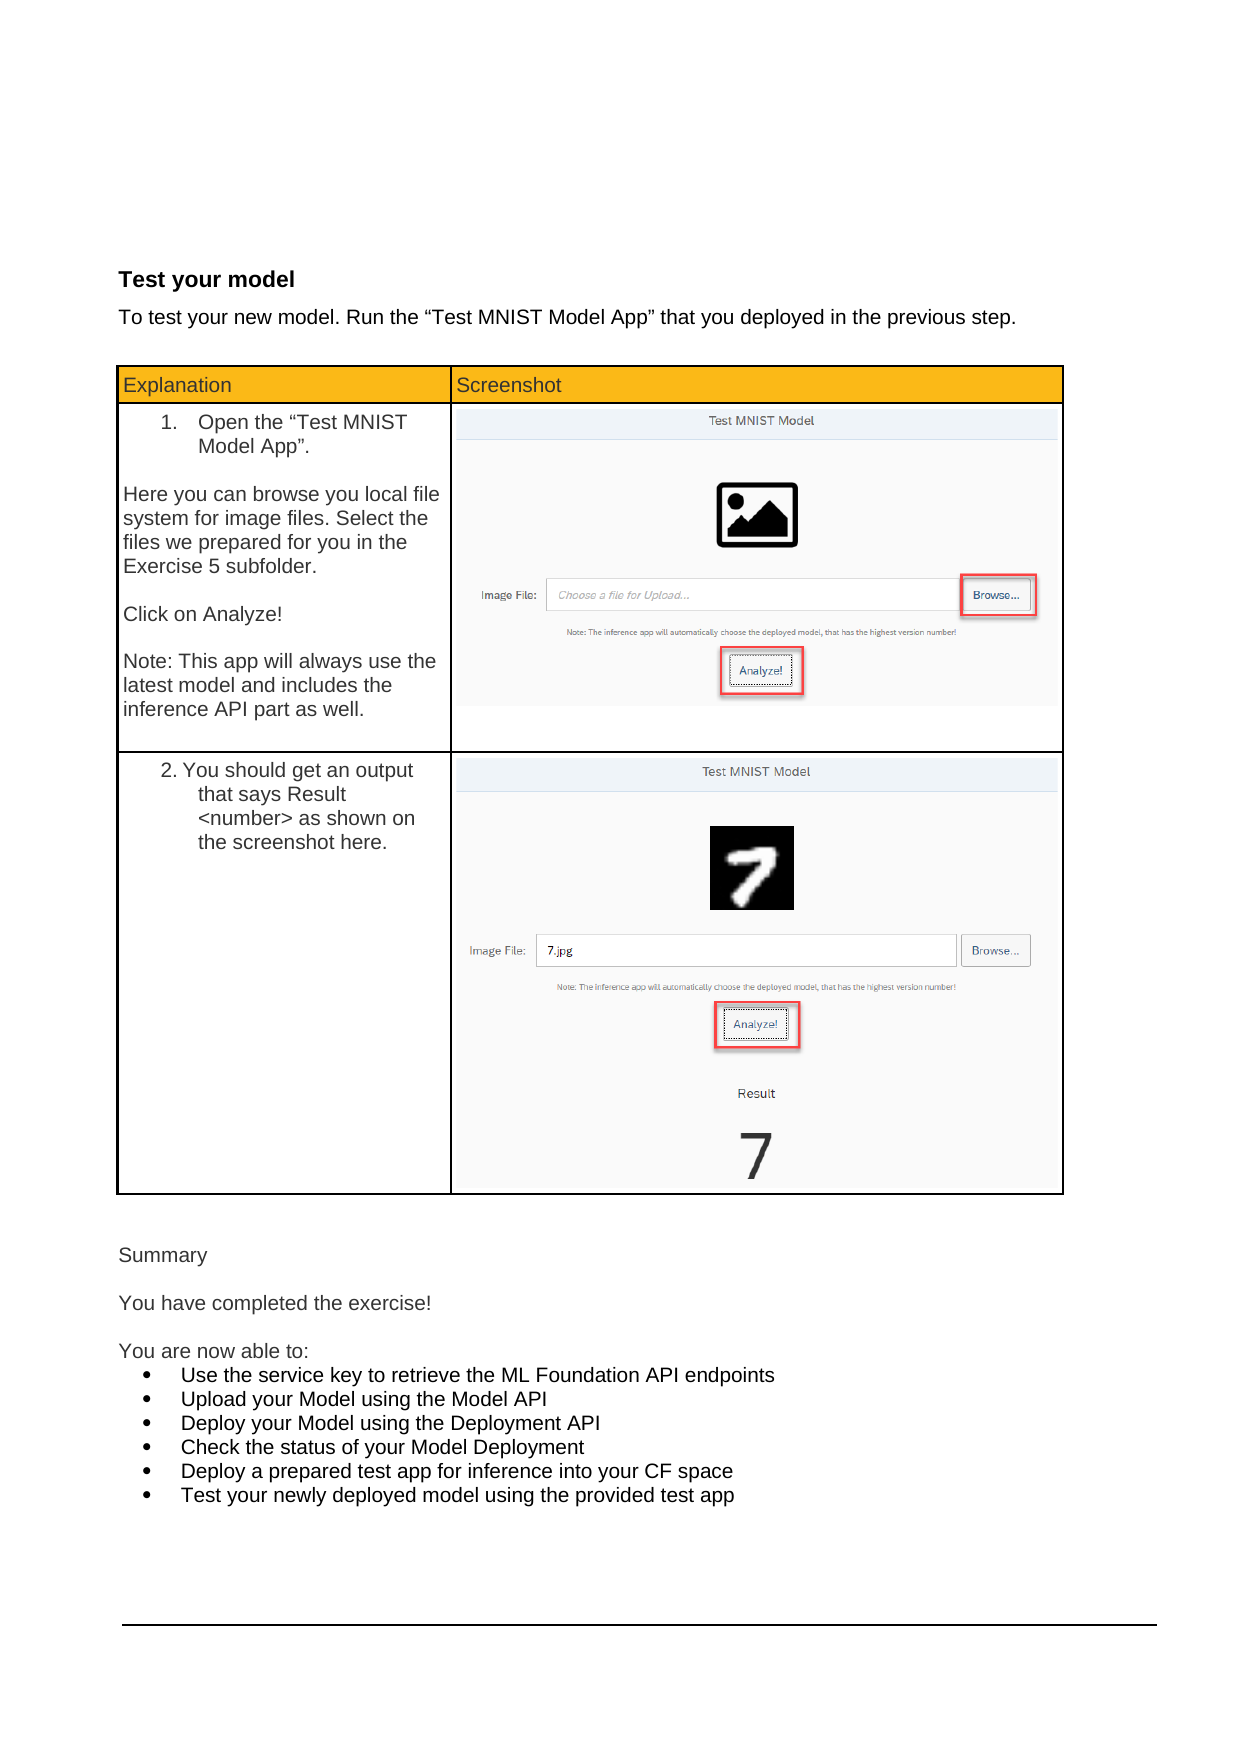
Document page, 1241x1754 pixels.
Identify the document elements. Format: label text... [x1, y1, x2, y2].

list Use the service key to retrieve the ML Foundation API endpoints [143, 1363, 1122, 1387]
list Upload your Model using the Model API [143, 1387, 1122, 1411]
text You have completed the exercise! [118, 1291, 1122, 1315]
table_cell You should get an output that says Result <number> as shown on the screenshot here. [119, 753, 450, 1193]
list Test your newly deployed model using the provided test app [143, 1483, 1122, 1507]
text Test your model [118, 266, 1122, 292]
list Deploy your Model using the Deployment API [143, 1411, 1122, 1435]
table_cell Open the “Test MNIST Model App”. Here you can browse you local file system for image files. Select the files we prepared for you in the Exercise 5 subfolder. Click on Analyze! Note: This app will always use the latest model and includes the inference API part as well. [119, 404, 450, 751]
table_header Screenshot [452, 367, 1062, 402]
picture [456, 409, 1058, 706]
list Deploy a prepared test app for inference into your CF space [143, 1459, 1122, 1483]
table_cell [452, 404, 1062, 751]
picture [456, 758, 1058, 1188]
table_cell [452, 753, 1062, 1193]
subtitle To test your new model. Run the “Test MNIST Model App” that you deployed in the previous step. [118, 305, 1122, 329]
text You are now able to: [118, 1339, 1122, 1363]
text Summary [118, 1243, 1122, 1267]
list Check the status of your Model Deployment [143, 1435, 1122, 1459]
table_header Explanation [119, 367, 450, 402]
